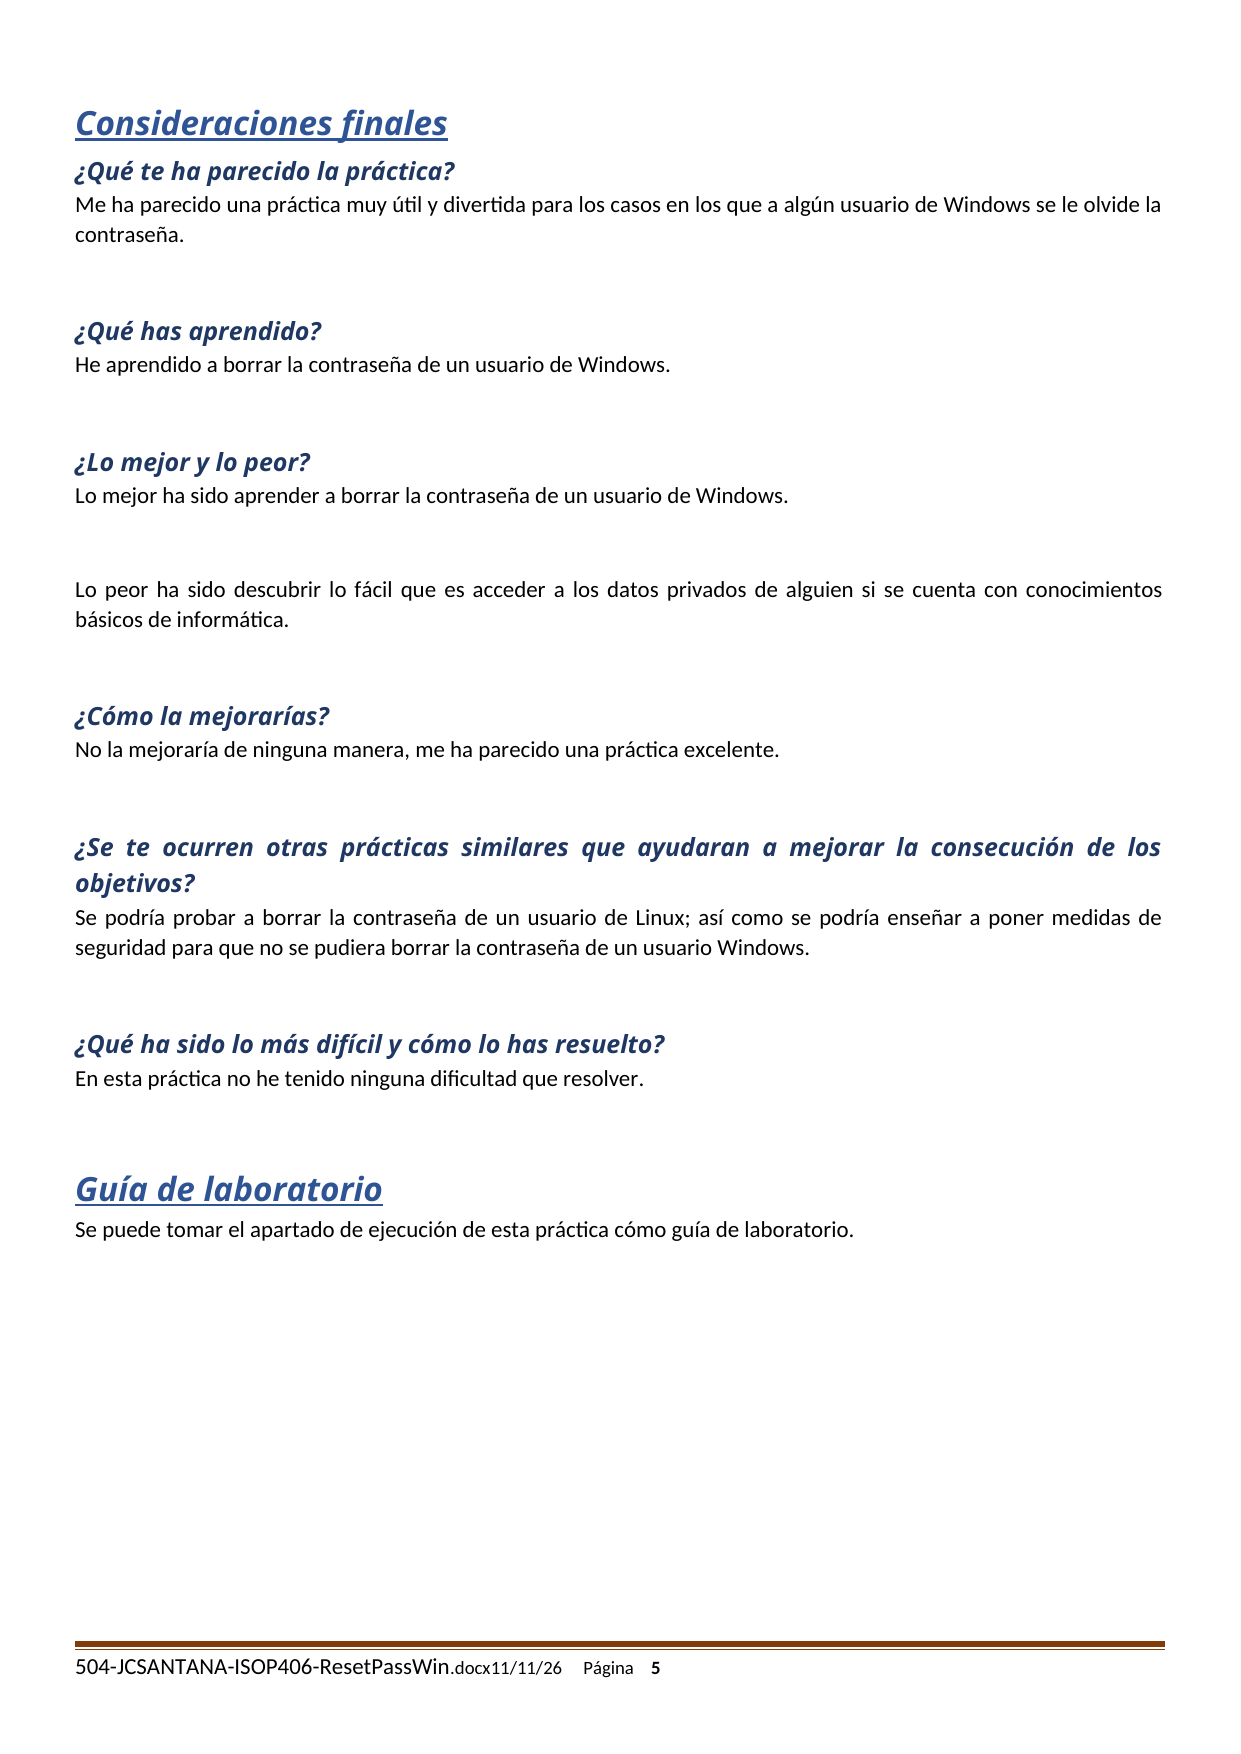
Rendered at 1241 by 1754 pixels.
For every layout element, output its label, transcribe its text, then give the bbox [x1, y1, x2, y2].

subtitle ¿Se te ocurren otras prácticas similares que ayudaran a mejorar la consecución de los objetivos? [75, 829, 1165, 900]
subtitle ¿Lo mejor y lo peor? [75, 444, 1165, 478]
subtitle ¿Qué te ha parecido la práctica? [75, 153, 1165, 187]
text He aprendido a borrar la contraseña de un usuario de Windows. [75, 351, 1165, 379]
text No la mejoraría de ninguna manera, me ha parecido una práctica excelente. [75, 736, 1165, 764]
subtitle Consideraciones finales [75, 100, 1165, 145]
text Se puede tomar el apartado de ejecución de esta práctica cómo guía de laboratorio. [75, 1215, 1165, 1243]
subtitle ¿Qué ha sido lo más difícil y cómo lo has resuelto? [75, 1027, 1165, 1061]
text En esta práctica no he tenido ninguna dificultad que resolver. [75, 1064, 1165, 1092]
text Me ha parecido una práctica muy útil y divertida para los casos en los que a algún usuario de Windows se le olvide la contraseña. [75, 190, 1165, 248]
subtitle ¿Cómo la mejorarías? [75, 699, 1165, 733]
text Se podría probar a borrar la contraseña de un usuario de Linux; así como se podría enseñar a poner medidas de seguridad para que no se pudiera borrar la contraseña de un usuario Windows. [75, 903, 1165, 961]
text Lo peor ha sido descubrir lo fácil que es acceder a los datos privados de alguien si se cuenta con conocimientos básicos de informática. [75, 575, 1165, 633]
subtitle ¿Qué has aprendido? [75, 314, 1165, 348]
subtitle Guía de laboratorio [75, 1166, 1165, 1211]
text Lo mejor ha sido aprender a borrar la contraseña de un usuario de Windows. [75, 481, 1165, 509]
